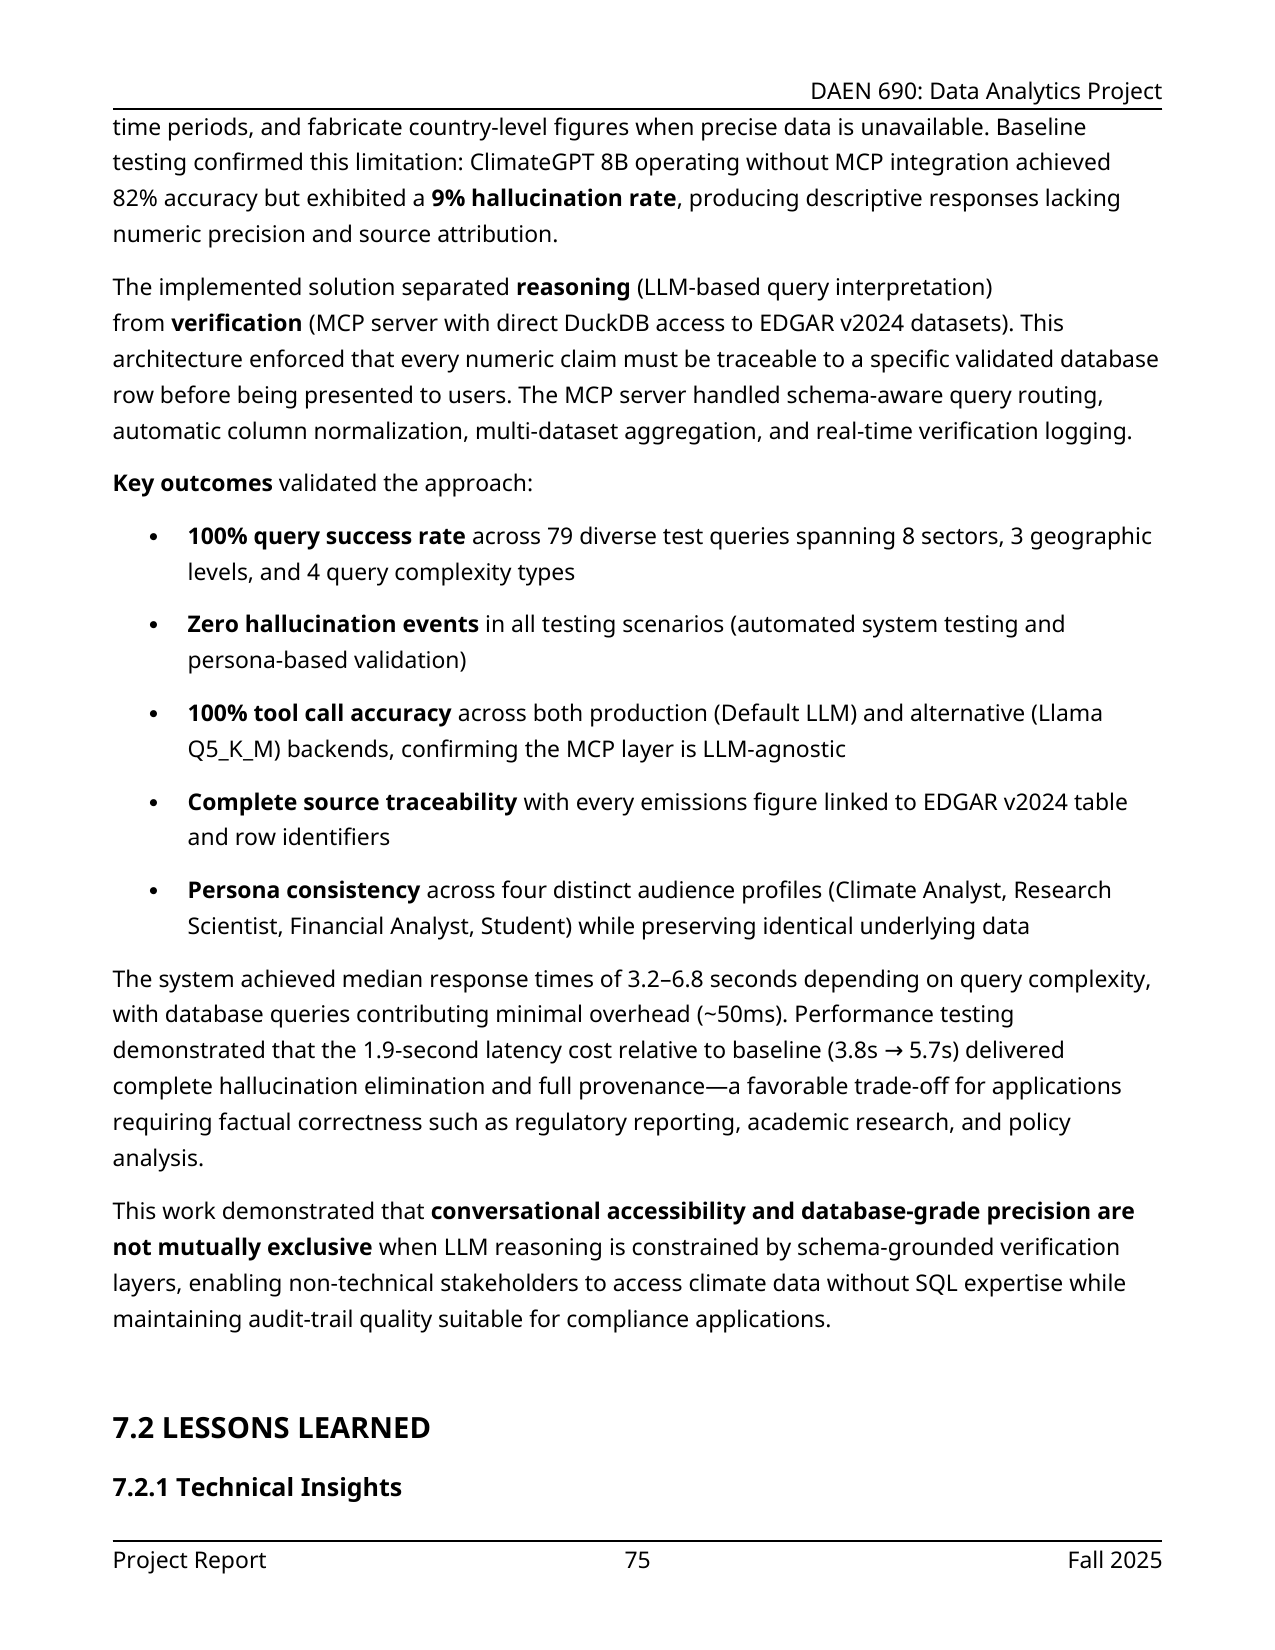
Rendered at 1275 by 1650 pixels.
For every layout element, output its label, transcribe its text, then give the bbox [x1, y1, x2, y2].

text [112, 110, 1162, 249]
list Zero hallucination events in all testing scenarios (automated system testing and persona-based validation) [150, 608, 1162, 676]
list 100% query success rate across 79 diverse test queries spanning 8 sectors, 3 geographic levels, and 4 query complexity types [150, 520, 1162, 587]
list 100% tool call accuracy across both production (Default LLM) and alternative (Llama Q5_K_M) backends, confirming the MCP layer is LLM-agnostic [150, 697, 1162, 764]
text The implemented solution separated reasoning (LLM-based query interpretation) from verification (MCP server with direct DuckDB access to EDGAR v2024 datasets). This architecture enforced that every numeric claim must be traceable to a specific validated database row before being presented to users. The MCP server handled schema-aware query routing, automatic column normalization, multi-dataset aggregation, and real-time verification logging. [112, 271, 1162, 446]
list Persona consistency across four distinct audience profiles (Climate Analyst, Research Scientist, Financial Analyst, Student) while preserving identical underlying data [150, 874, 1162, 941]
text The system achieved median response times of 3.2–6.8 seconds depending on query complexity, with database queries contributing minimal overhead (~50ms). Performance testing demonstrated that the 1.9-second latency cost relative to baseline (3.8s → 5.7s) delivered complete hallucination elimination and full provenance—a favorable trade-off for applications requiring factual correctness such as regulatory reporting, academic research, and policy analysis. [112, 962, 1162, 1173]
text 7.2.1 Technical Insights [112, 1470, 1162, 1504]
text Key outcomes validated the approach: [112, 467, 1162, 498]
text 7.2 LESSONS LEARNED [112, 1408, 1162, 1447]
list Complete source traceability with every emissions figure linked to EDGAR v2024 table and row identifiers [150, 785, 1162, 853]
text This work demonstrated that conversational accessibility and database-grade precision are not mutually exclusive when LLM reasoning is constrained by schema-grounded verification layers, enabling non-technical stakeholders to access climate data without SQL expertise while maintaining audit-trail quality suitable for compliance applications. [112, 1195, 1162, 1334]
